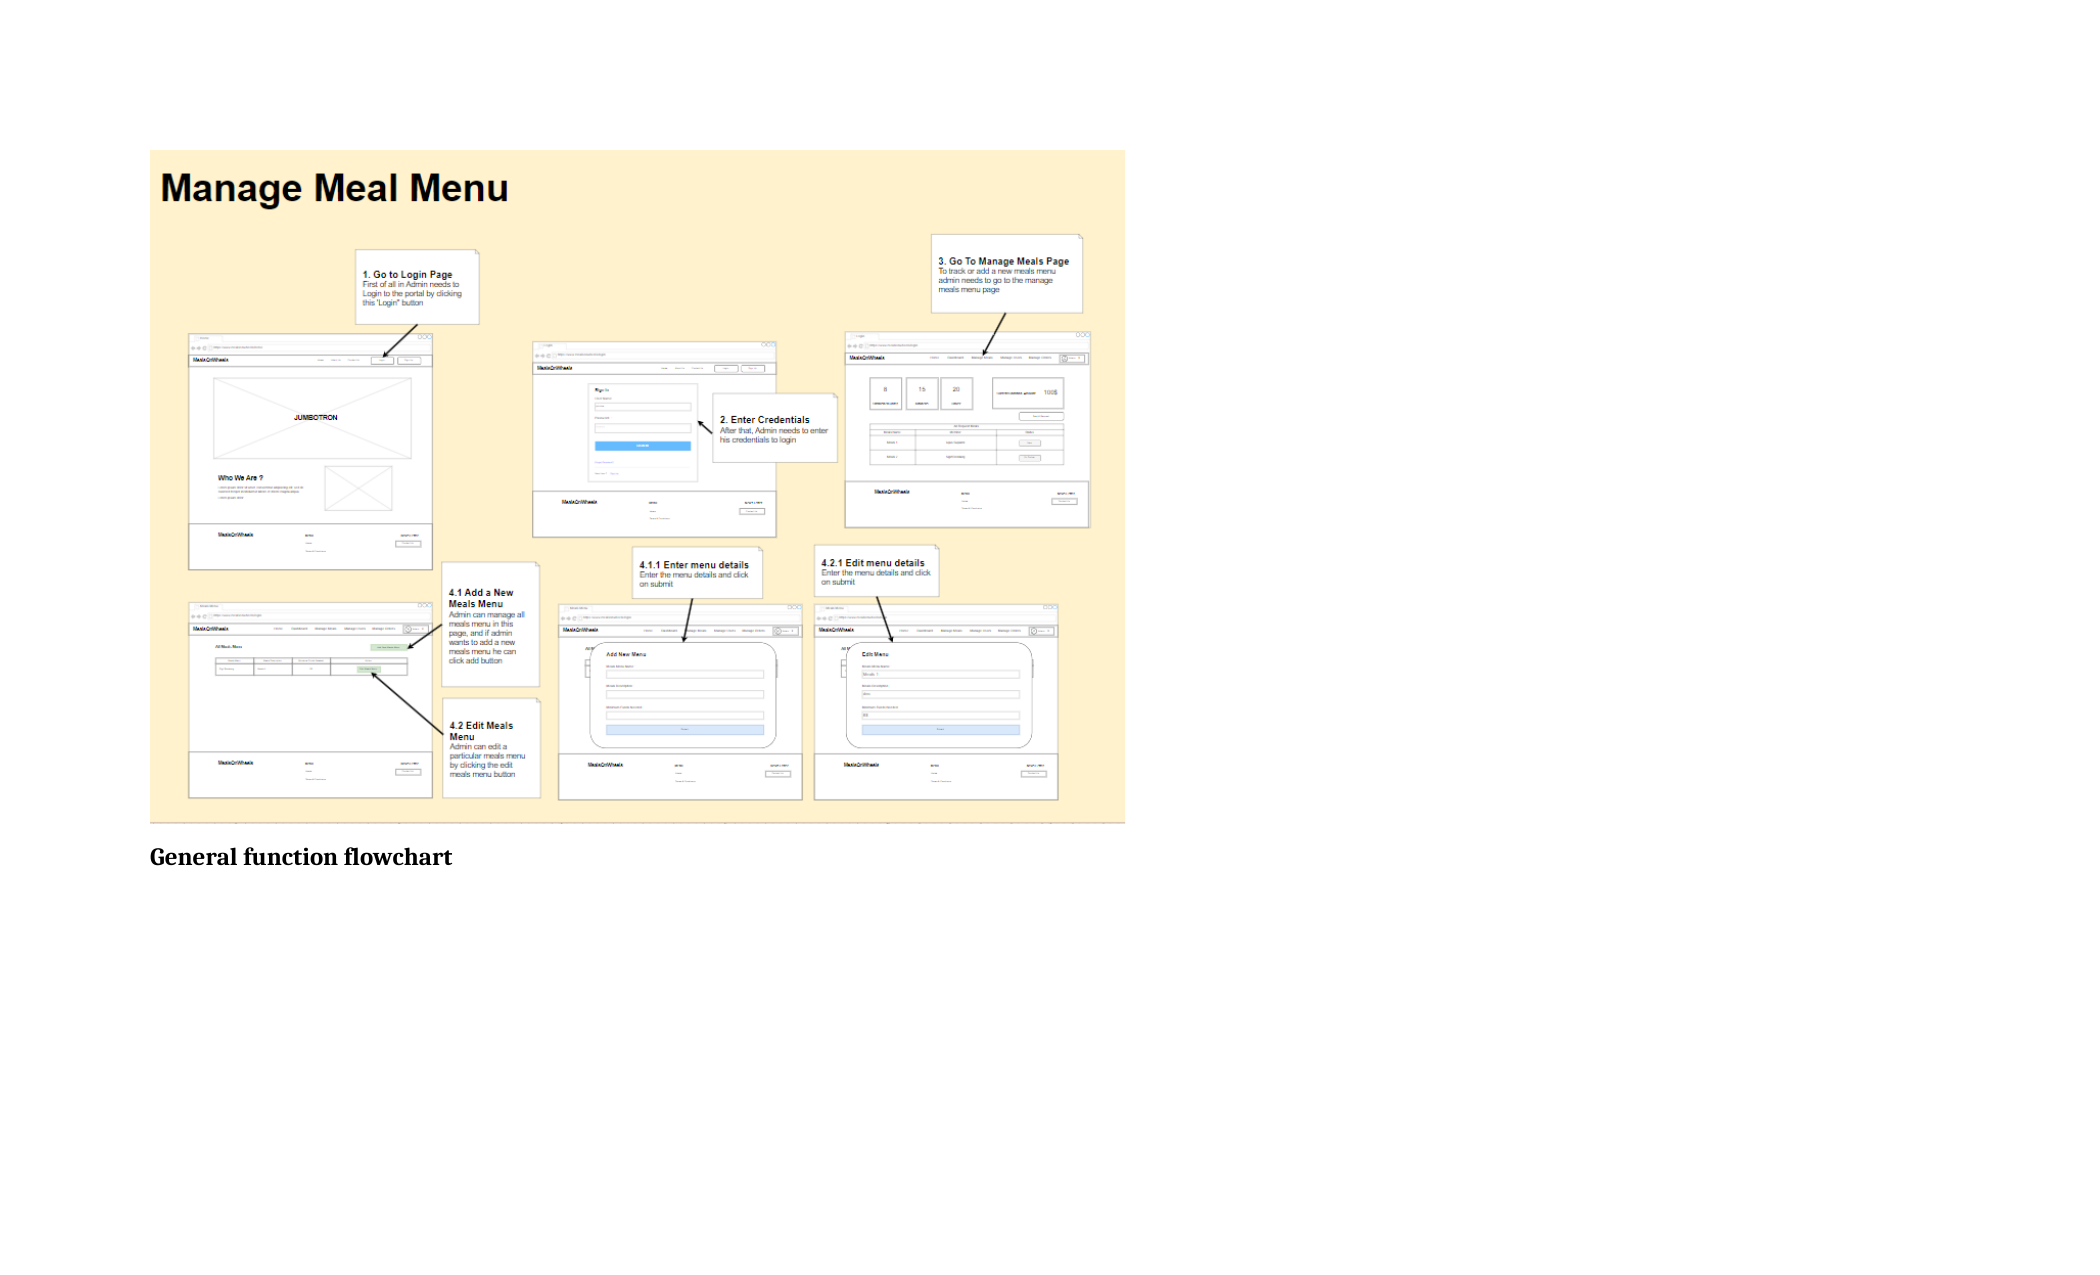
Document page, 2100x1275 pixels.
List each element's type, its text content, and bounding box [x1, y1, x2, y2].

picture [150, 150, 1125, 824]
text General function flowchart [150, 843, 1950, 871]
